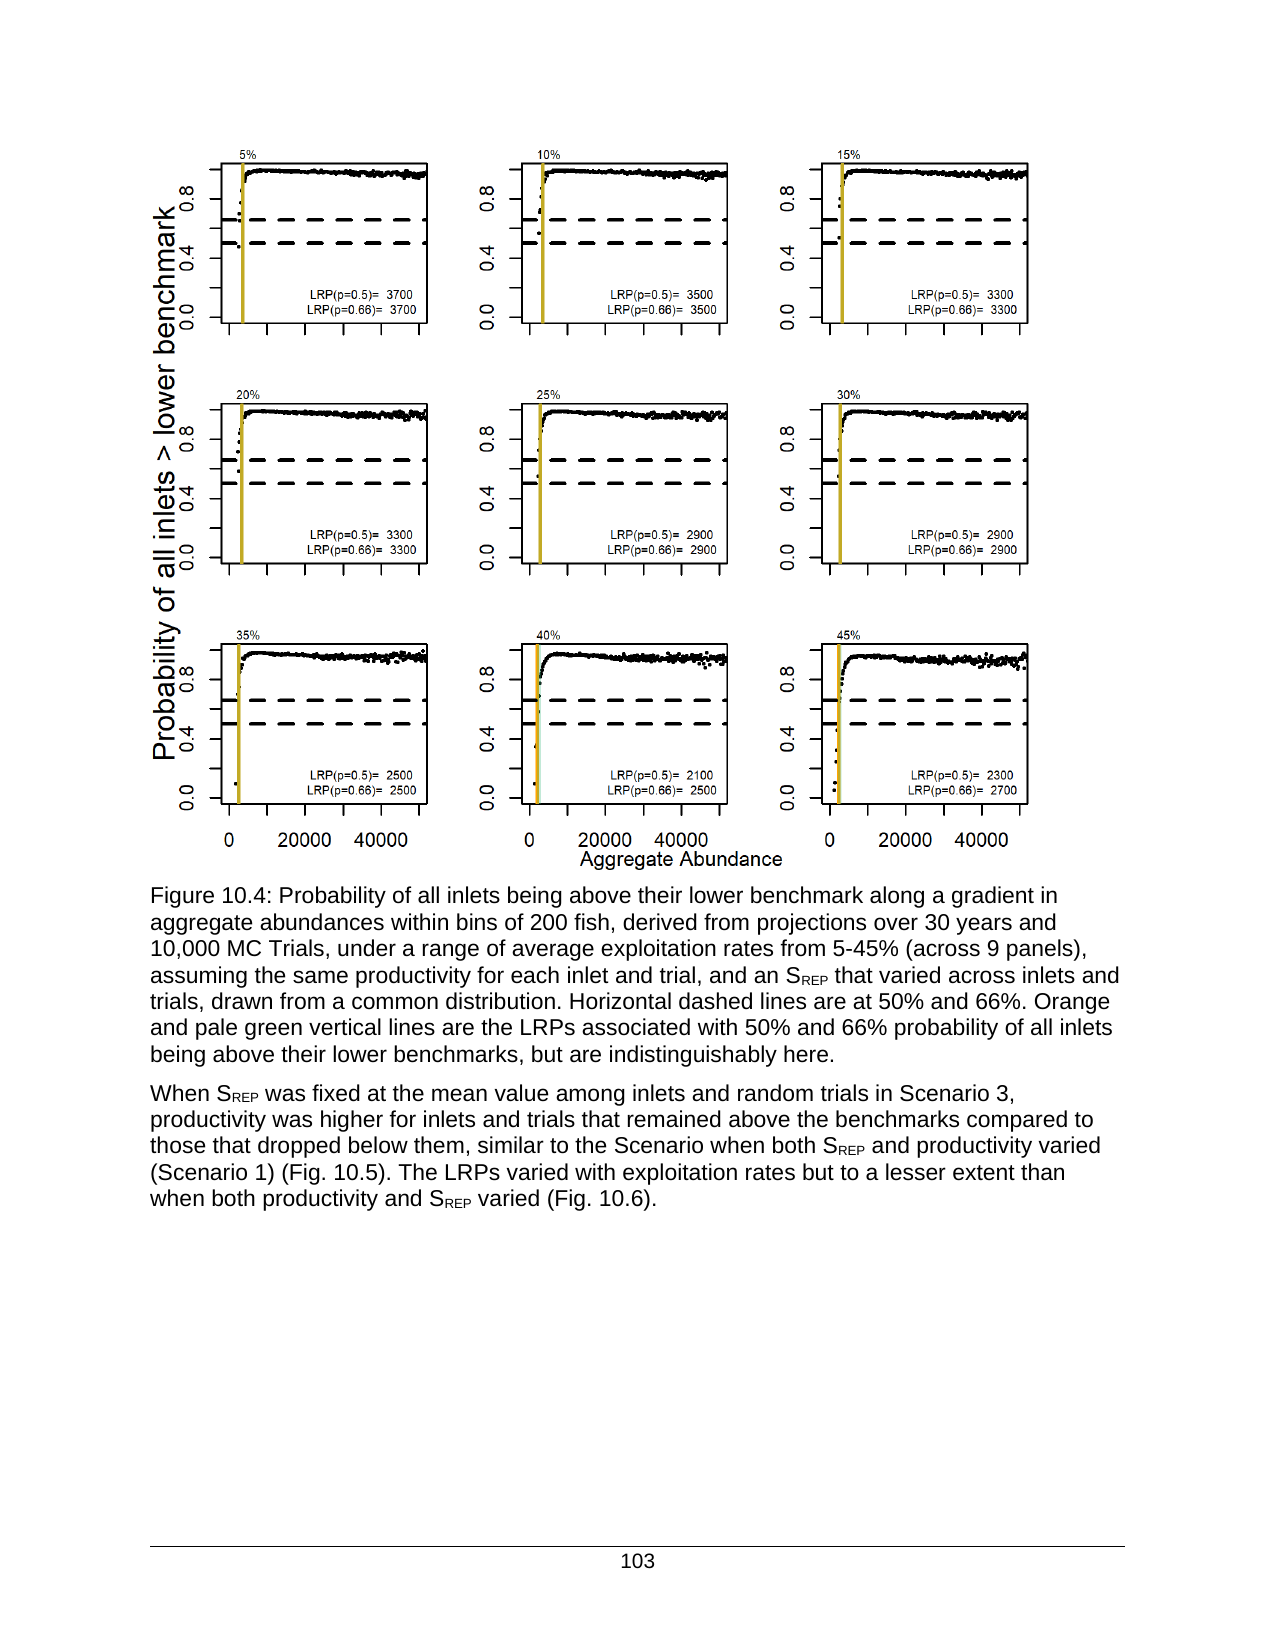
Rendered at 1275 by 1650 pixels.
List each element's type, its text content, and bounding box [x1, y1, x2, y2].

picture [150, 150, 1050, 870]
text When SREP was fixed at the mean value among inlets and random trials in Scenario 3, productivity was higher for inlets and trials that remained above the benchmarks compared to those that dropped below them, similar to the Scenario when both SREP and productivity varied (Scenario 1) (Fig. 10.5). The LRPs varied with exploitation rates but to a lesser extent than when both productivity and SREP varied (Fig. 10.6). [150, 1079, 1125, 1211]
text Figure 10.4: Probability of all inlets being above their lower benchmark along a gradient in aggregate abundances within bins of 200 fish, derived from projections over 30 years and 10,000 MC Trials, under a range of average exploitation rates from 5-45% (across 9 panels), assuming the same productivity for each inlet and trial, and an SREP that varied across inlets and trials, drawn from a common distribution. Horizontal dashed lines are at 50% and 66%. Orange and pale green vertical lines are the LRPs associated with 50% and 66% probability of all inlets being above their lower benchmarks, but are indistinguishably here. [150, 882, 1125, 1067]
